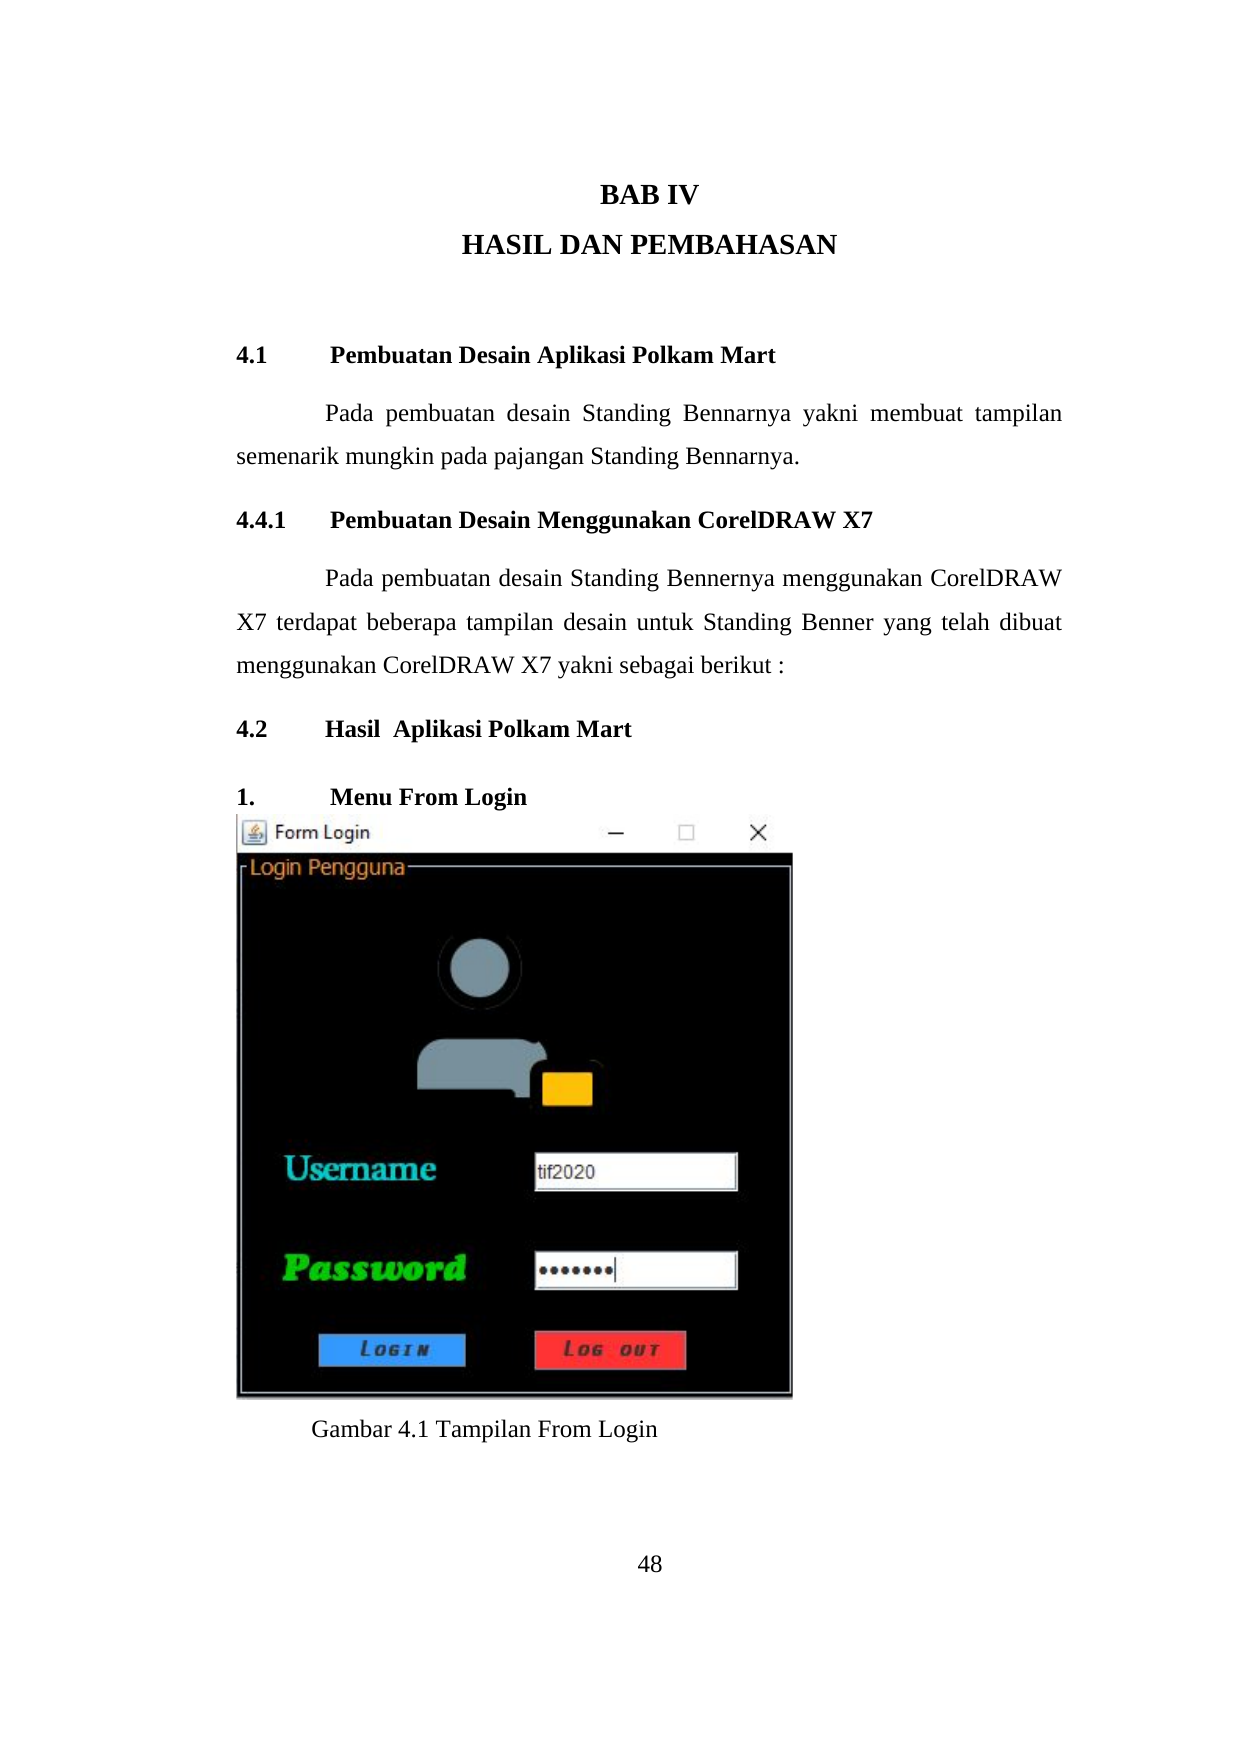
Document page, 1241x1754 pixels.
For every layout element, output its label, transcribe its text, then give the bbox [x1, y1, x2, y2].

text Pada pembuatan desain Standing Bennernya menggunakan CorelDRAW X7 terdapat beberapa tampilan desain untuk Standing Benner yang telah dibuat menggunakan CorelDRAW X7 yakni sebagai berikut : [236, 563, 1063, 678]
text Gambar 4.1 Tampilan From Login [236, 1414, 1063, 1443]
subtitle Pembuatan Desain Aplikasi Polkam Mart [236, 340, 1063, 369]
text Pada pembuatan desain Standing Bennarnya yakni membuat tampilan semenarik mungkin pada pajangan Standing Bennarnya. [236, 398, 1063, 470]
subtitle Hasil Aplikasi Polkam Mart [236, 714, 1063, 742]
list Menu From Login [236, 782, 1063, 811]
subtitle BAB IV HASIL DAN PEMBAHASAN [236, 177, 1063, 261]
picture [236, 814, 793, 1400]
subtitle Pembuatan Desain Menggunakan CorelDRAW X7 [236, 505, 1063, 534]
